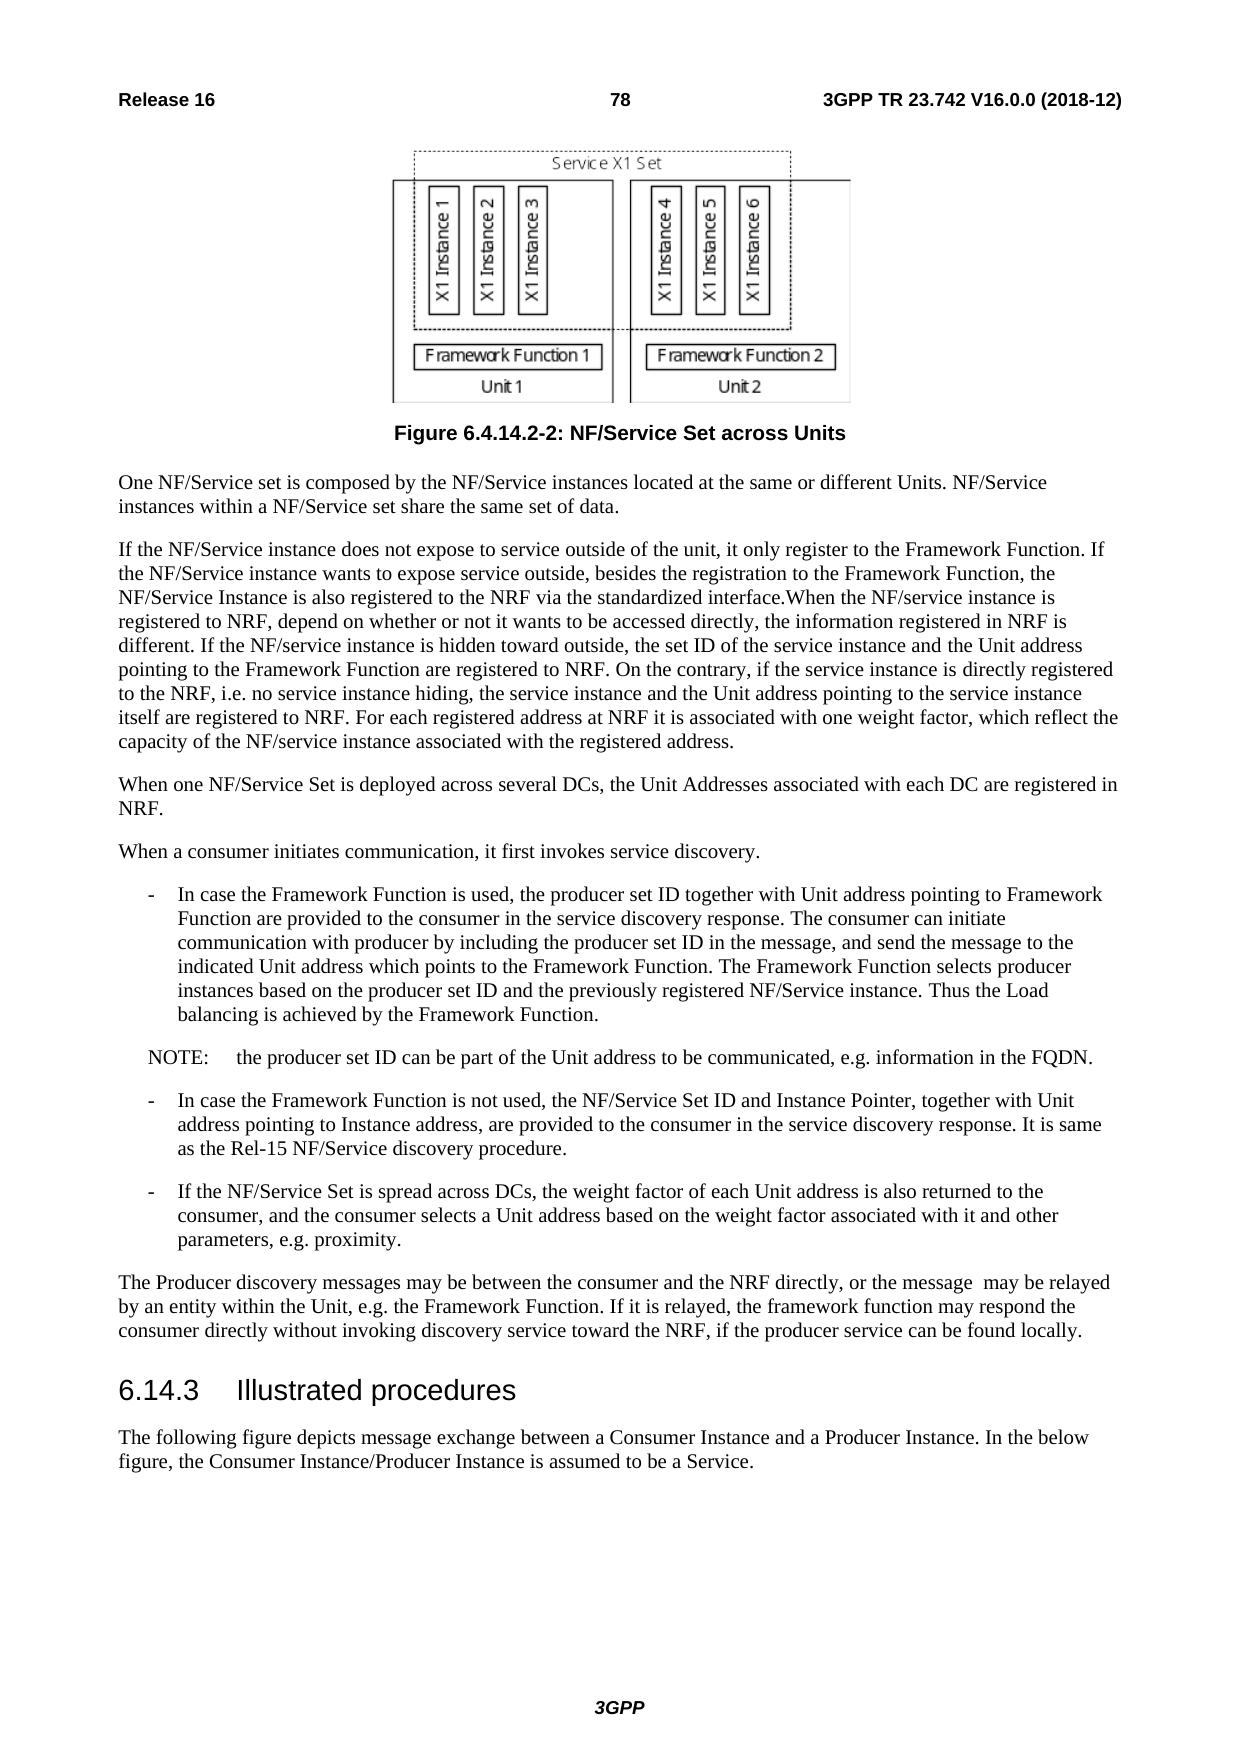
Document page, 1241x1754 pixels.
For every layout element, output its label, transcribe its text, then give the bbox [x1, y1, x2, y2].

text - In case the Framework Function is not used, the NF/Service Set ID and Instance Pointer, together with Unit address pointing to Instance address, are provided to the consumer in the service discovery response. It is same as the Rel-15 NF/Service discovery procedure. [148, 1088, 1122, 1160]
text When a consumer initiates communication, it first invokes service discovery. [118, 839, 1122, 863]
text NOTE: the producer set ID can be part of the Unit address to be communicated, e.g. information in the FQDN. [148, 1045, 1122, 1069]
text One NF/Service set is composed by the NF/Service instances located at the same or different Units. NF/Service instances within a NF/Service set share the same set of data. [118, 470, 1122, 518]
subtitle 6.14.3 Illustrated procedures [118, 1373, 1122, 1407]
text When one NF/Service Set is deployed across several DCs, the Unit Addresses associated with each DC are registered in NRF. [118, 772, 1122, 820]
text - If the NF/Service Set is spread across DCs, the weight factor of each Unit address is also returned to the consumer, and the consumer selects a Unit address based on the weight factor associated with it and other parameters, e.g. proximity. [148, 1179, 1122, 1251]
text If the NF/Service instance does not expose to service outside of the unit, it only register to the Framework Function. If the NF/Service instance wants to expose service outside, besides the registration to the Framework Function, the NF/Service Instance is also registered to the NRF via the standardized interface.When the NF/service instance is registered to NRF, depend on whether or not it wants to be accessed directly, the information registered in NRF is different. If the NF/service instance is hidden toward outside, the set ID of the service instance and the Unit address pointing to the Framework Function are registered to NRF. On the contrary, if the service instance is directly registered to the NRF, i.e. no service instance hiding, the service instance and the Unit address pointing to the service instance itself are registered to NRF. For each registered address at NRF it is associated with one weight factor, which reflect the capacity of the NF/service instance associated with the registered address. [118, 537, 1122, 753]
text The Producer discovery messages may be between the consumer and the NRF directly, or the message may be relayed by an entity within the Unit, e.g. the Framework Function. If it is relayed, the framework function may respond the consumer directly without invoking discovery service toward the NRF, if the producer service can be found locally. [118, 1269, 1122, 1342]
text - In case the Framework Function is used, the producer set ID together with Unit address pointing to Framework Function are provided to the consumer in the service discovery response. The consumer can initiate communication with producer by including the producer set ID in the message, and send the message to the indicated Unit address which points to the Framework Function. The Framework Function selects producer instances based on the producer set ID and the previously registered NF/Service instance. Thus the Load balancing is achieved by the Framework Function. [148, 882, 1122, 1026]
text Figure 6.4.14.2-2: NF/Service Set across Units [118, 421, 1122, 445]
text The following figure depicts message exchange between a Consumer Instance and a Producer Instance. In the below figure, the Consumer Instance/Producer Instance is assumed to be a Service. [118, 1425, 1122, 1473]
